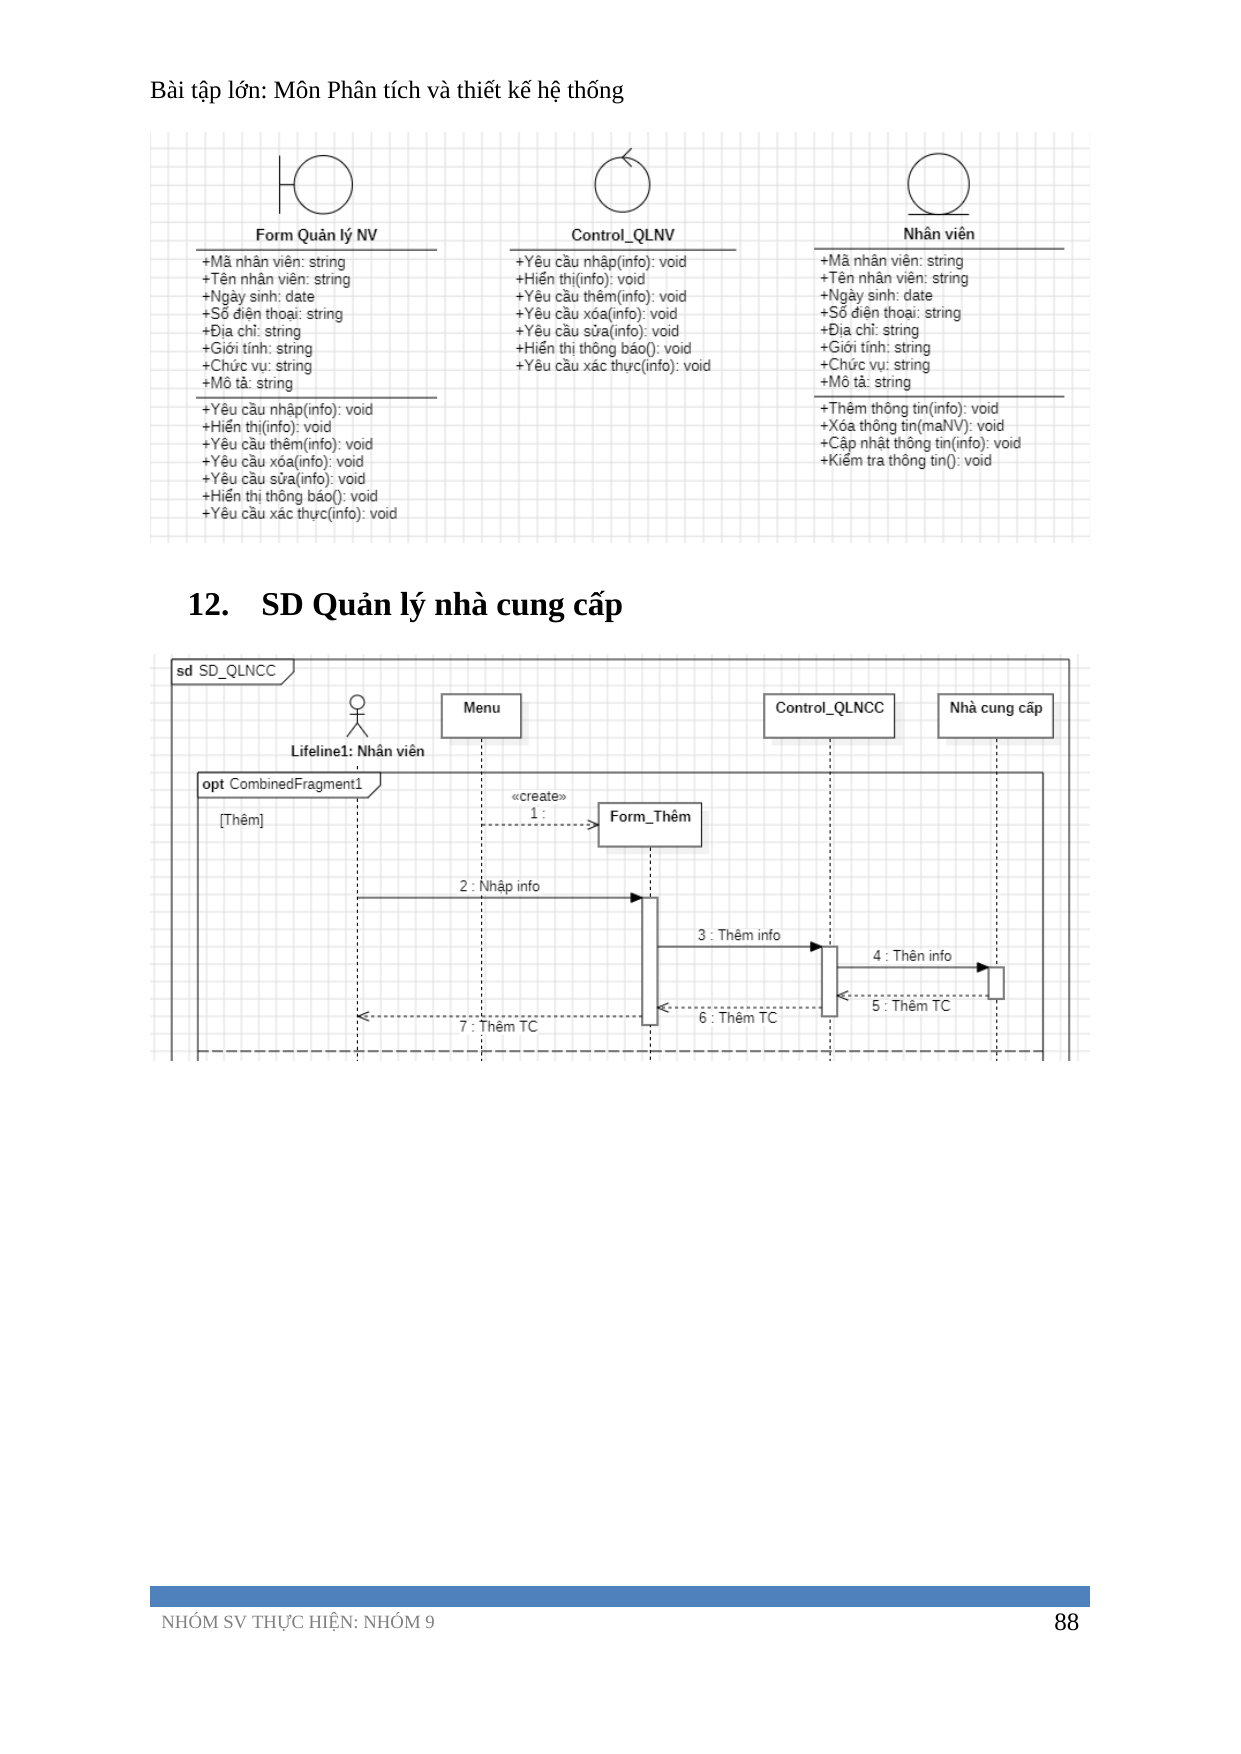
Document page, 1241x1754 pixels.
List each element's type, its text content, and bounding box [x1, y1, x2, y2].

subtitle SD Quản lý nhà cung cấp [187, 585, 1090, 623]
picture [150, 654, 1091, 1061]
picture [150, 132, 1091, 543]
